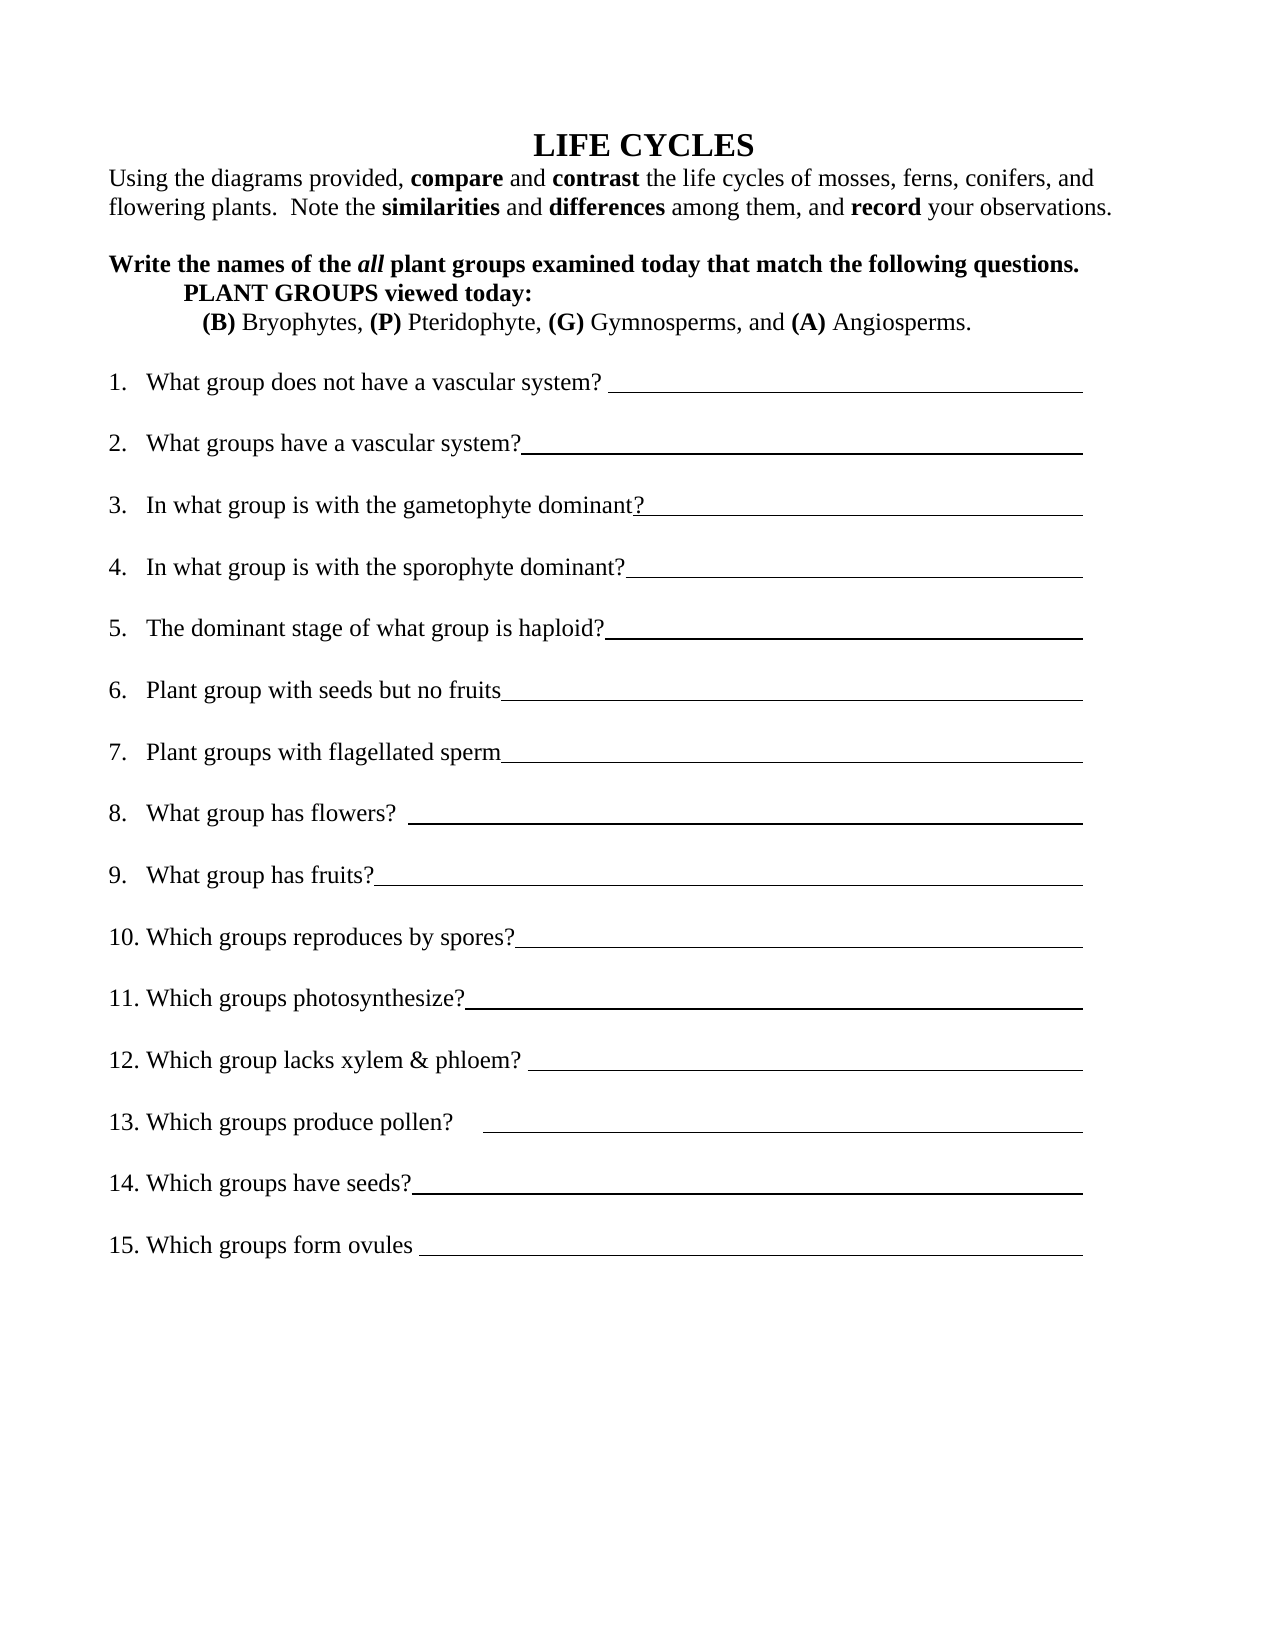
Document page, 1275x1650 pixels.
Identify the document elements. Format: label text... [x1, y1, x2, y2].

text 11. Which groups photosynthesize? [108, 983, 1179, 1012]
text Write the names of the all plant groups examined today that match the following questions. [108, 249, 1179, 278]
text Using the diagrams provided, compare and contrast the life cycles of mosses, ferns, conifers, and flowering plants. Note the similarities and differences among them, and record your observations. [108, 163, 1179, 221]
text 5. The dominant stage of what group is haploid? [108, 613, 1179, 642]
text 10. Which groups reproduces by spores? [108, 922, 1179, 950]
text 12. Which group lacks xylem & phloem? [108, 1045, 1179, 1074]
text 6. Plant group with seeds but no fruits [108, 675, 1179, 704]
text 9. What group has fruits? [108, 860, 1179, 889]
text 1. What group does not have a vascular system? [108, 367, 1179, 395]
subtitle LIFE CYCLES [108, 125, 1179, 163]
text 13. Which groups produce pollen? [108, 1107, 1179, 1135]
text 4. In what group is with the sporophyte dominant? [108, 552, 1179, 580]
text 2. What groups have a vascular system? [108, 428, 1179, 457]
text 3. In what group is with the gametophyte dominant ? [108, 490, 1179, 519]
text 14. Which groups have seeds? [108, 1168, 1179, 1197]
text 8. What group has flowers? [108, 798, 1179, 827]
text 7. Plant groups with flagellated sperm [108, 737, 1179, 765]
text PLANT GROUPS viewed today: (B) Bryophytes, (P) Pteridophyte, (G) Gymnosperms, and (A) Angiosperms. [183, 278, 1179, 336]
text 15. Which groups form ovules [108, 1230, 1179, 1259]
